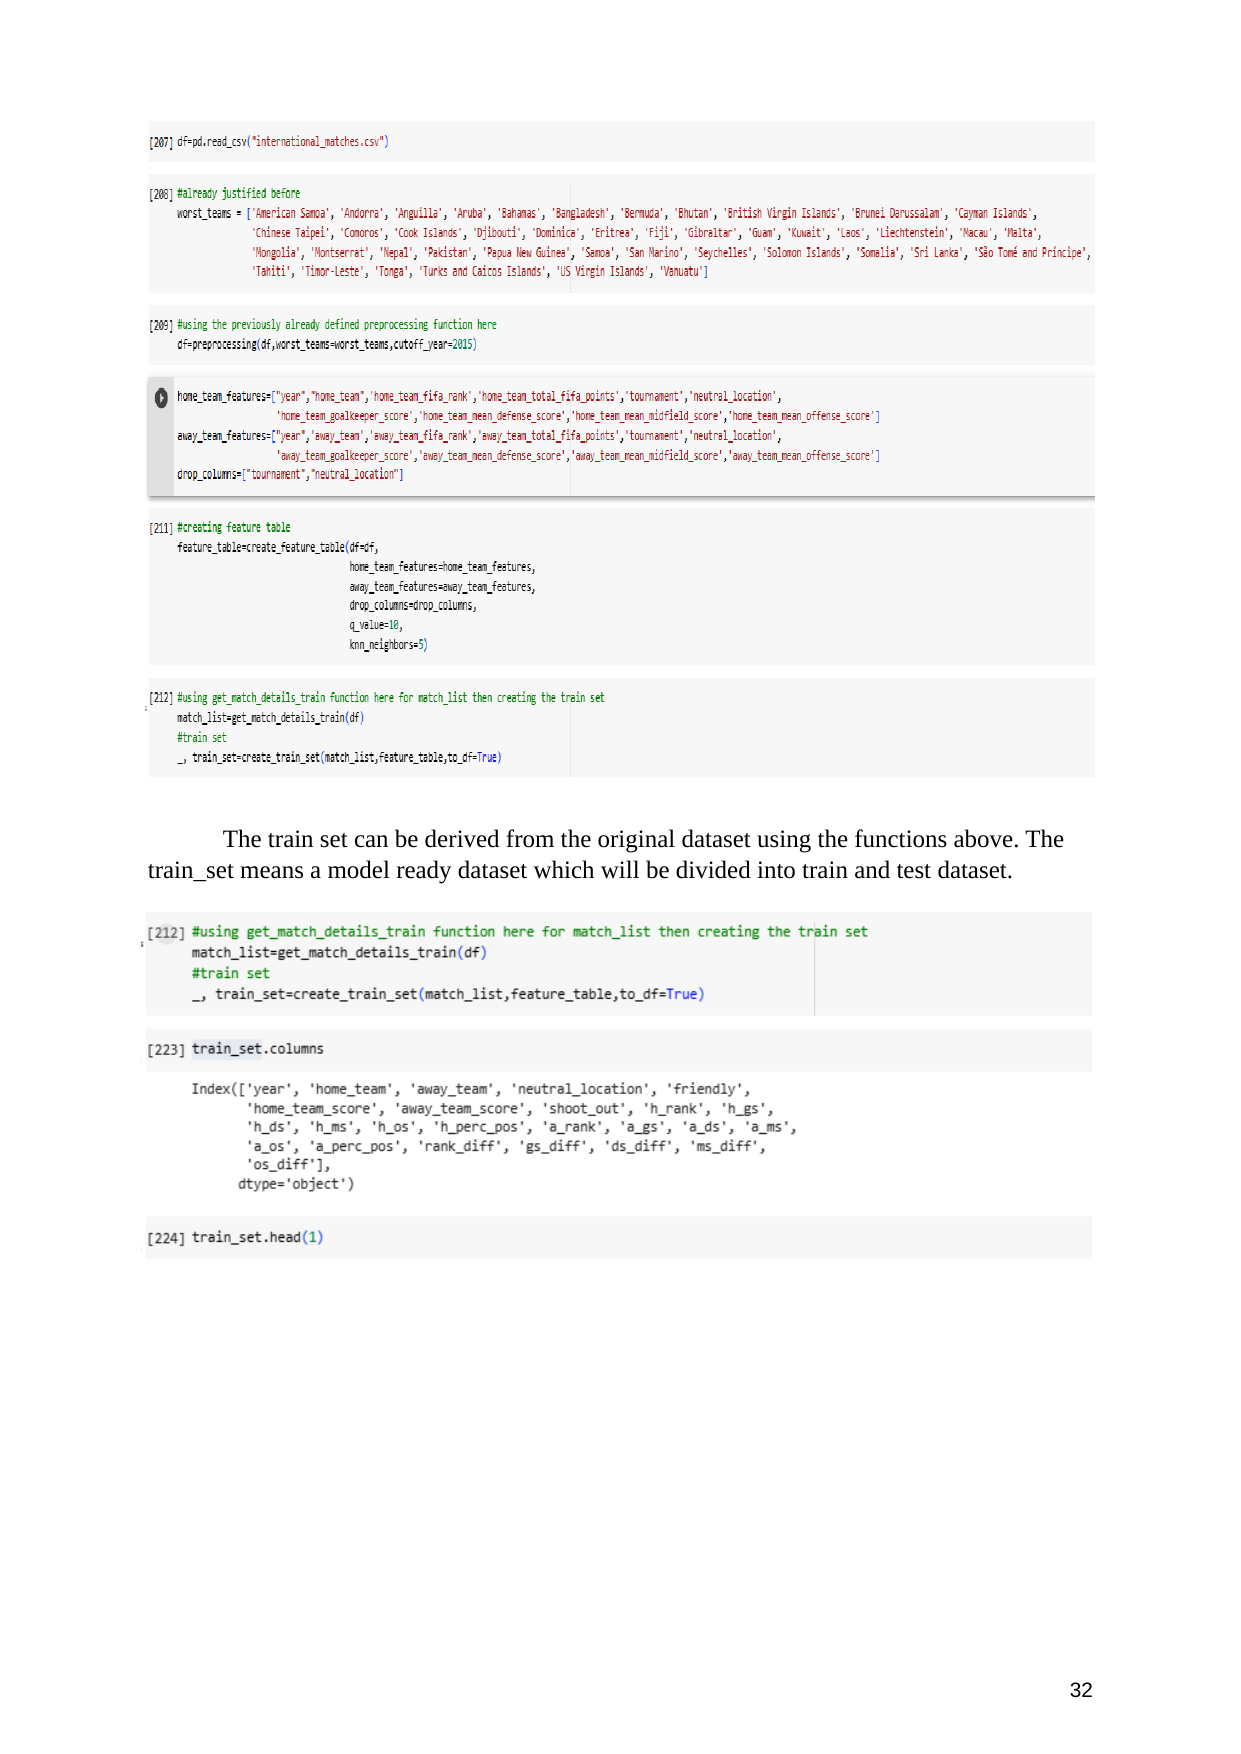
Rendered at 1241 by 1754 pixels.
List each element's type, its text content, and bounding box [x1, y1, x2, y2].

text The train set can be derived from the original dataset using the functions above. The train_set means a model ready dataset which will be divided into train and test dataset. [148, 824, 1092, 884]
picture [145, 118, 1095, 782]
picture [141, 912, 1093, 1263]
